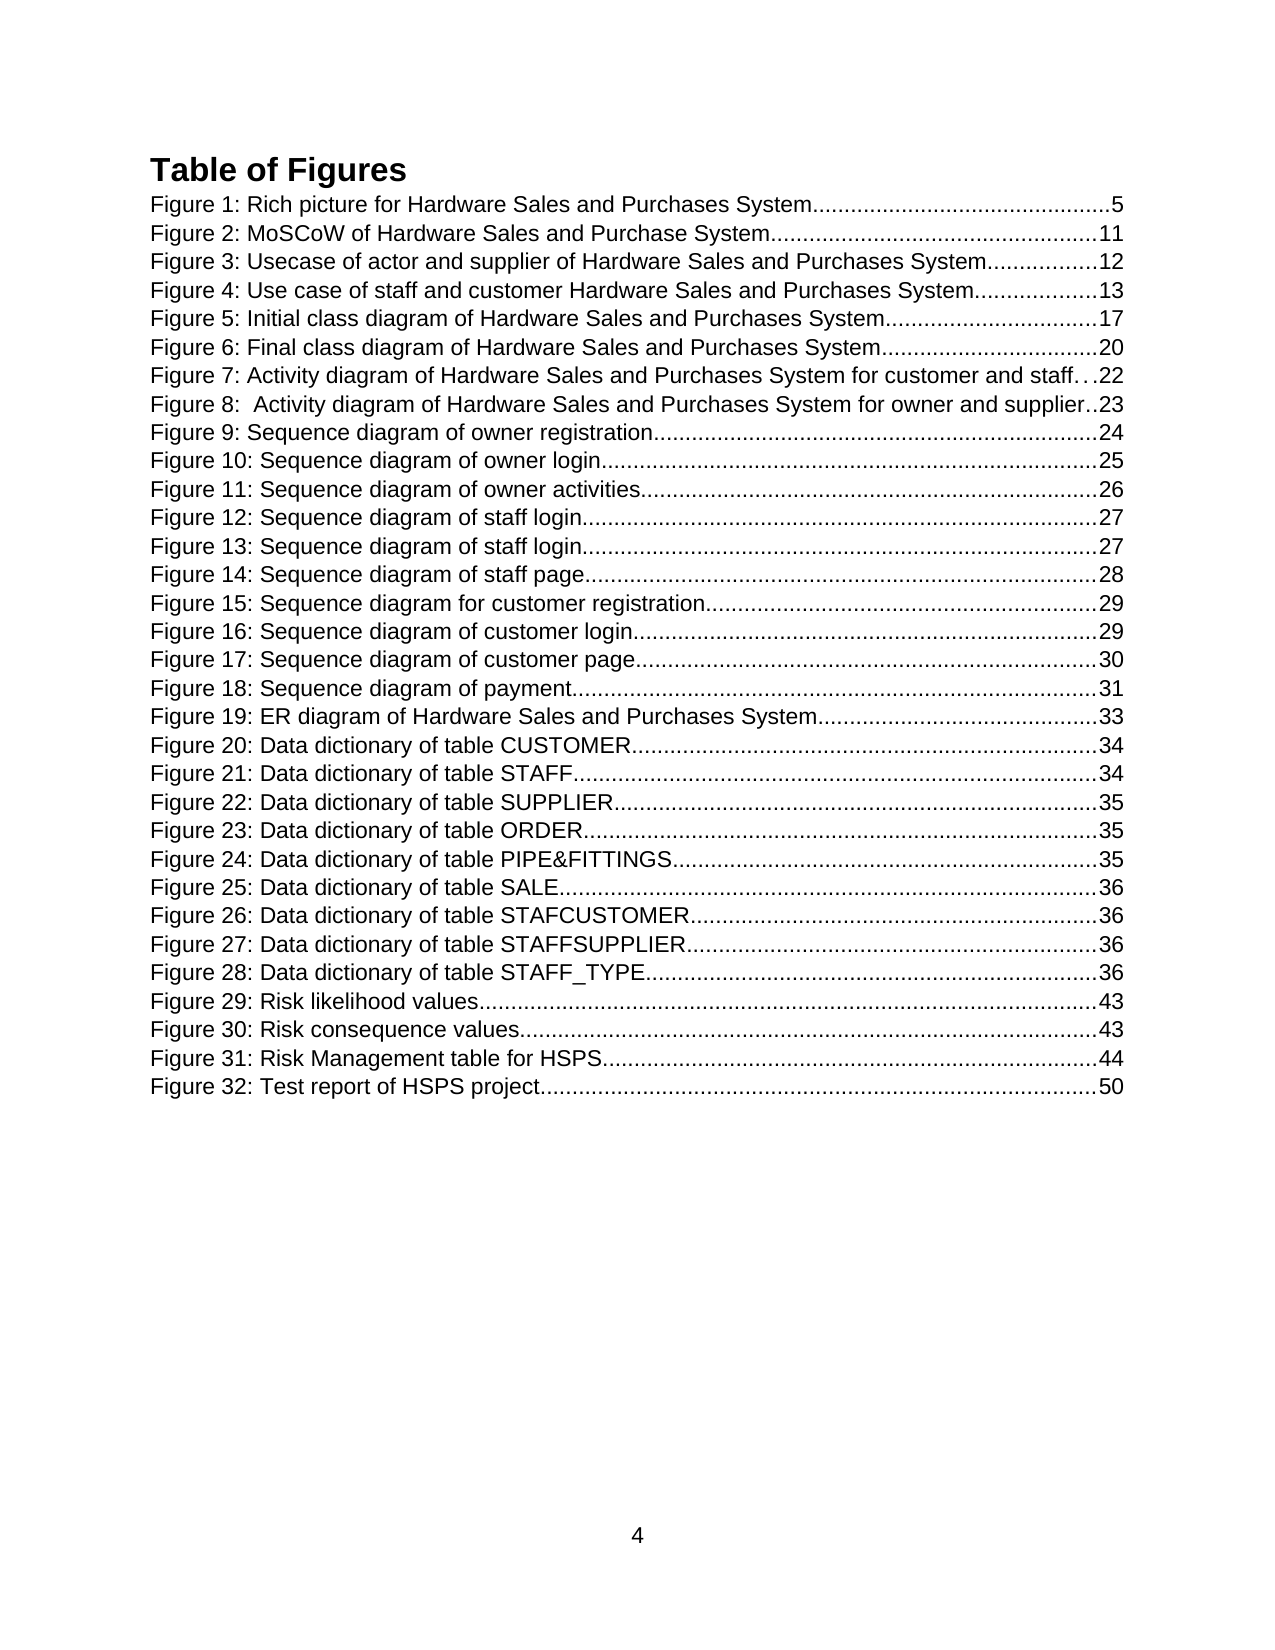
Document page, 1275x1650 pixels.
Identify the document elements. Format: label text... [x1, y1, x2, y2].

text Figure 20: Data dictionary of table CUSTOMER 34 [150, 732, 1125, 758]
text Figure 23: Data dictionary of table ORDER 35 [150, 817, 1125, 843]
text Figure 7: Activity diagram of Hardware Sales and Purchases System for customer and staff 22 [150, 362, 1125, 388]
text Figure 24: Data dictionary of table PIPE&FITTINGS 35 [150, 846, 1125, 872]
text Figure 18: Sequence diagram of payment 31 [150, 675, 1125, 701]
text Figure 6: Final class diagram of Hardware Sales and Purchases System 20 [150, 334, 1125, 360]
text Figure 5: Initial class diagram of Hardware Sales and Purchases System 17 [150, 305, 1125, 332]
text Figure 27: Data dictionary of table STAFFSUPPLIER 36 [150, 931, 1125, 957]
text Figure 28: Data dictionary of table STAFF_TYPE 36 [150, 959, 1125, 986]
text Figure 31: Risk Management table for HSPS. 44 [150, 1044, 1125, 1071]
text Figure 17: Sequence diagram of customer page 30 [150, 646, 1125, 673]
text Figure 10: Sequence diagram of owner login 25 [150, 447, 1125, 474]
text Figure 19: ER diagram of Hardware Sales and Purchases System 33 [150, 703, 1125, 730]
text Figure 2: MoSCoW of Hardware Sales and Purchase System 11 [150, 220, 1125, 246]
text Figure 26: Data dictionary of table STAFCUSTOMER 36 [150, 902, 1125, 929]
text Figure 8: Activity diagram of Hardware Sales and Purchases System for owner and supplier 23 [150, 391, 1125, 417]
text Figure 32: Test report of HSPS project. 50 [150, 1073, 1125, 1099]
text Figure 3: Usecase of actor and supplier of Hardware Sales and Purchases System 12 [150, 248, 1125, 275]
text Figure 13: Sequence diagram of staff login 27 [150, 533, 1125, 559]
text Figure 11: Sequence diagram of owner activities 26 [150, 476, 1125, 502]
text Figure 15: Sequence diagram for customer registration 29 [150, 589, 1125, 616]
text Figure 14: Sequence diagram of staff page 28 [150, 561, 1125, 587]
text Figure 22: Data dictionary of table SUPPLIER 35 [150, 789, 1125, 815]
text Table of Figures [150, 150, 1125, 188]
text Figure 29: Risk likelihood values 43 [150, 988, 1125, 1014]
text Figure 12: Sequence diagram of staff login 27 [150, 504, 1125, 531]
text Figure 16: Sequence diagram of customer login 29 [150, 618, 1125, 644]
text Figure 25: Data dictionary of table SALE 36 [150, 874, 1125, 900]
text Figure 9: Sequence diagram of owner registration 24 [150, 419, 1125, 445]
text Figure 4: Use case of staff and customer Hardware Sales and Purchases System 13 [150, 277, 1125, 303]
text Figure 30: Risk consequence values 43 [150, 1016, 1125, 1042]
text Figure 1: Rich picture for Hardware Sales and Purchases System 5 [150, 191, 1125, 218]
text Figure 21: Data dictionary of table STAFF 34 [150, 760, 1125, 787]
